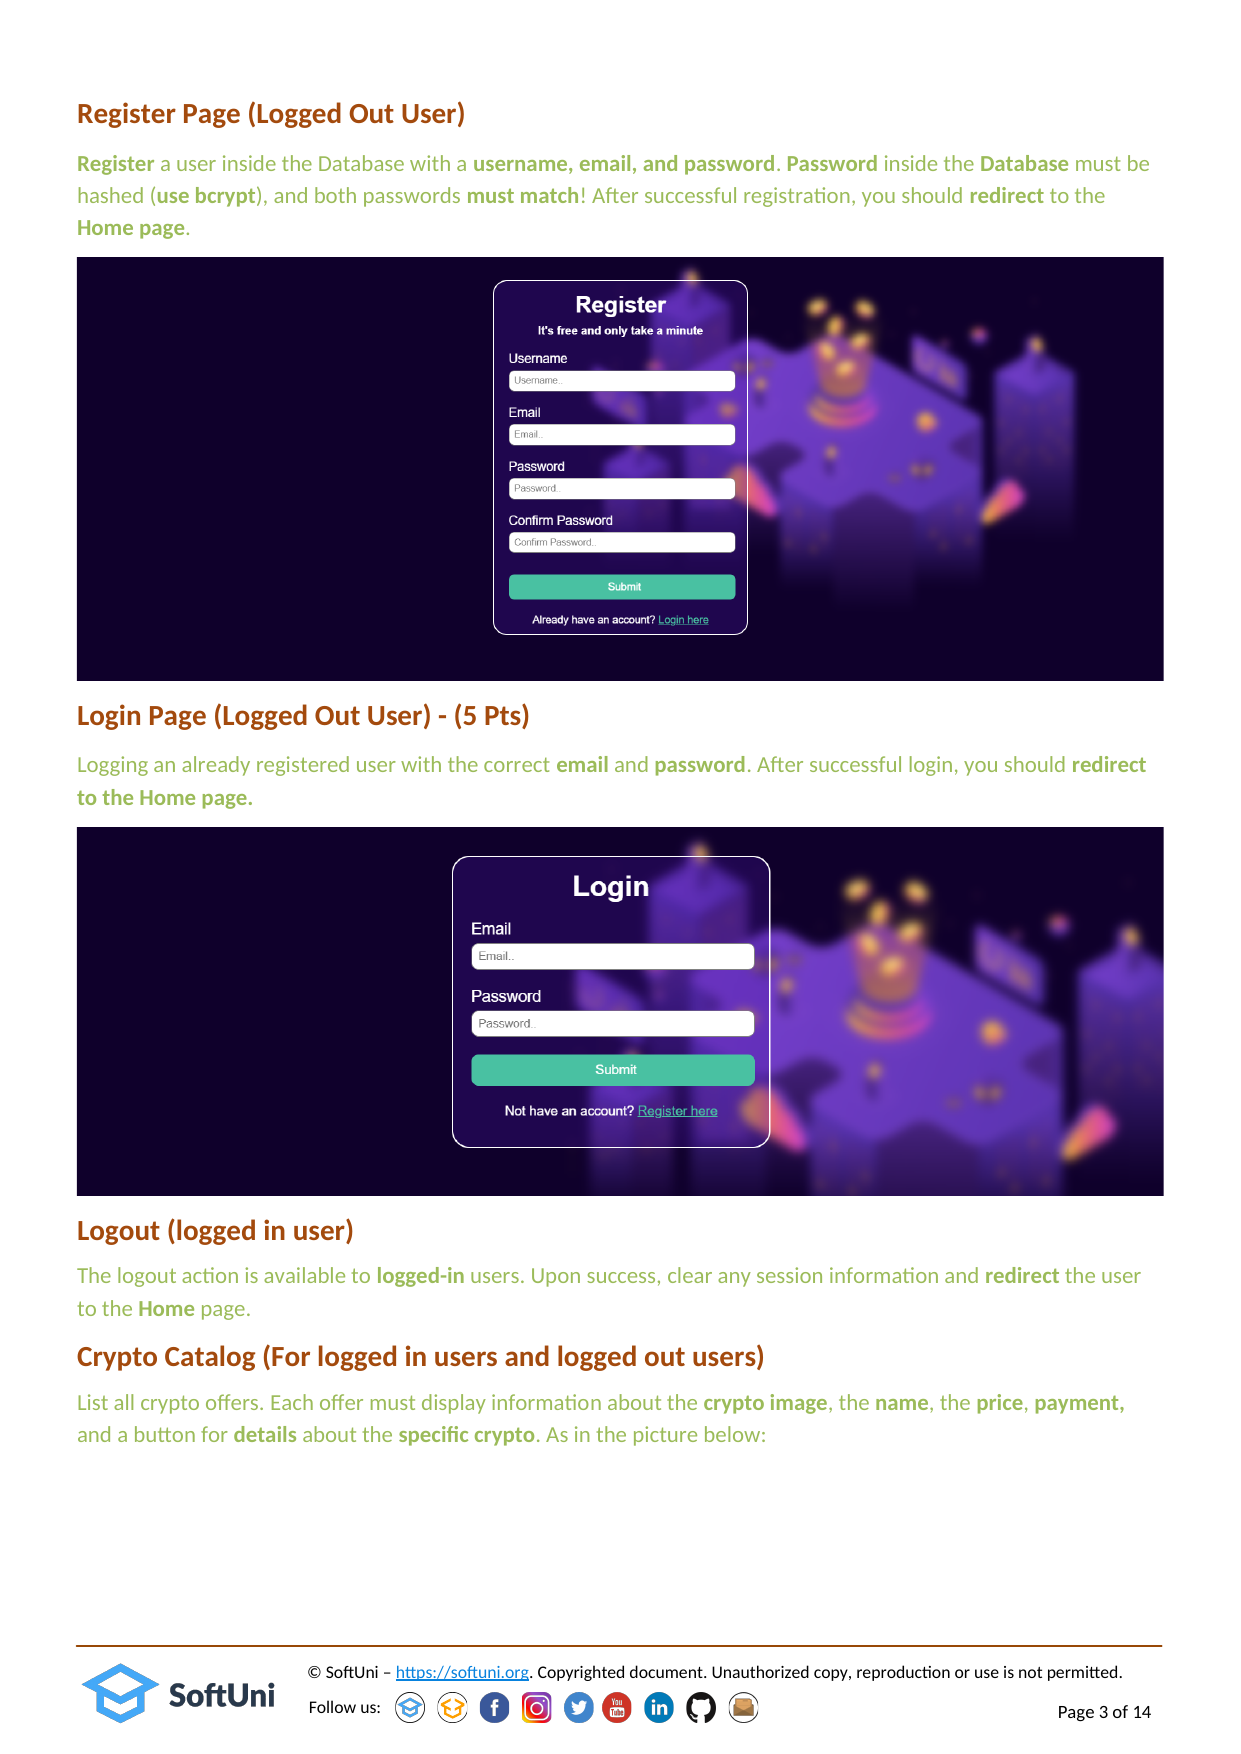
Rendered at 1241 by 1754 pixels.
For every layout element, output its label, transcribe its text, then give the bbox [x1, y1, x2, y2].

text List all crypto offers. Each offer must display information about the crypto image, the name, the price, payment, and a button for details about the specific crypto. As in the picture below: [77, 1388, 1163, 1448]
text The logout action is available to logged-in users. Upon success, clear any session information and redirect the user to the Home page. [77, 1261, 1163, 1322]
text Logging an already registered user with the correct email and password. After successful login, you should redirect to the Home page. [77, 751, 1163, 811]
text Login Page (Logged Out User) - (5 Pts) [77, 697, 1163, 733]
picture [522, 1692, 552, 1723]
picture [728, 1692, 759, 1723]
picture [686, 1692, 716, 1723]
subtitle Crypto Catalog (For logged in users and logged out users) [77, 1338, 1163, 1374]
subtitle Logout (logged in user) [77, 1212, 1163, 1248]
picture [395, 1692, 425, 1723]
text Register Page (Logged Out User) [77, 95, 1163, 131]
text Register a user inside the Database with a username, email, and password. Password inside the Database must be hashed (use bcrypt), and both passwords must match! After successful registration, you should redirect to the Home page. [77, 149, 1163, 241]
picture [75, 1658, 281, 1729]
picture [76, 827, 1164, 1196]
picture [602, 1692, 632, 1723]
picture [644, 1692, 653, 1701]
picture [564, 1692, 594, 1723]
picture [76, 257, 1164, 681]
picture [658, 1705, 667, 1714]
picture [665, 1714, 674, 1723]
picture [665, 1692, 674, 1701]
picture [437, 1692, 468, 1723]
picture [644, 1714, 653, 1723]
picture [479, 1692, 510, 1723]
